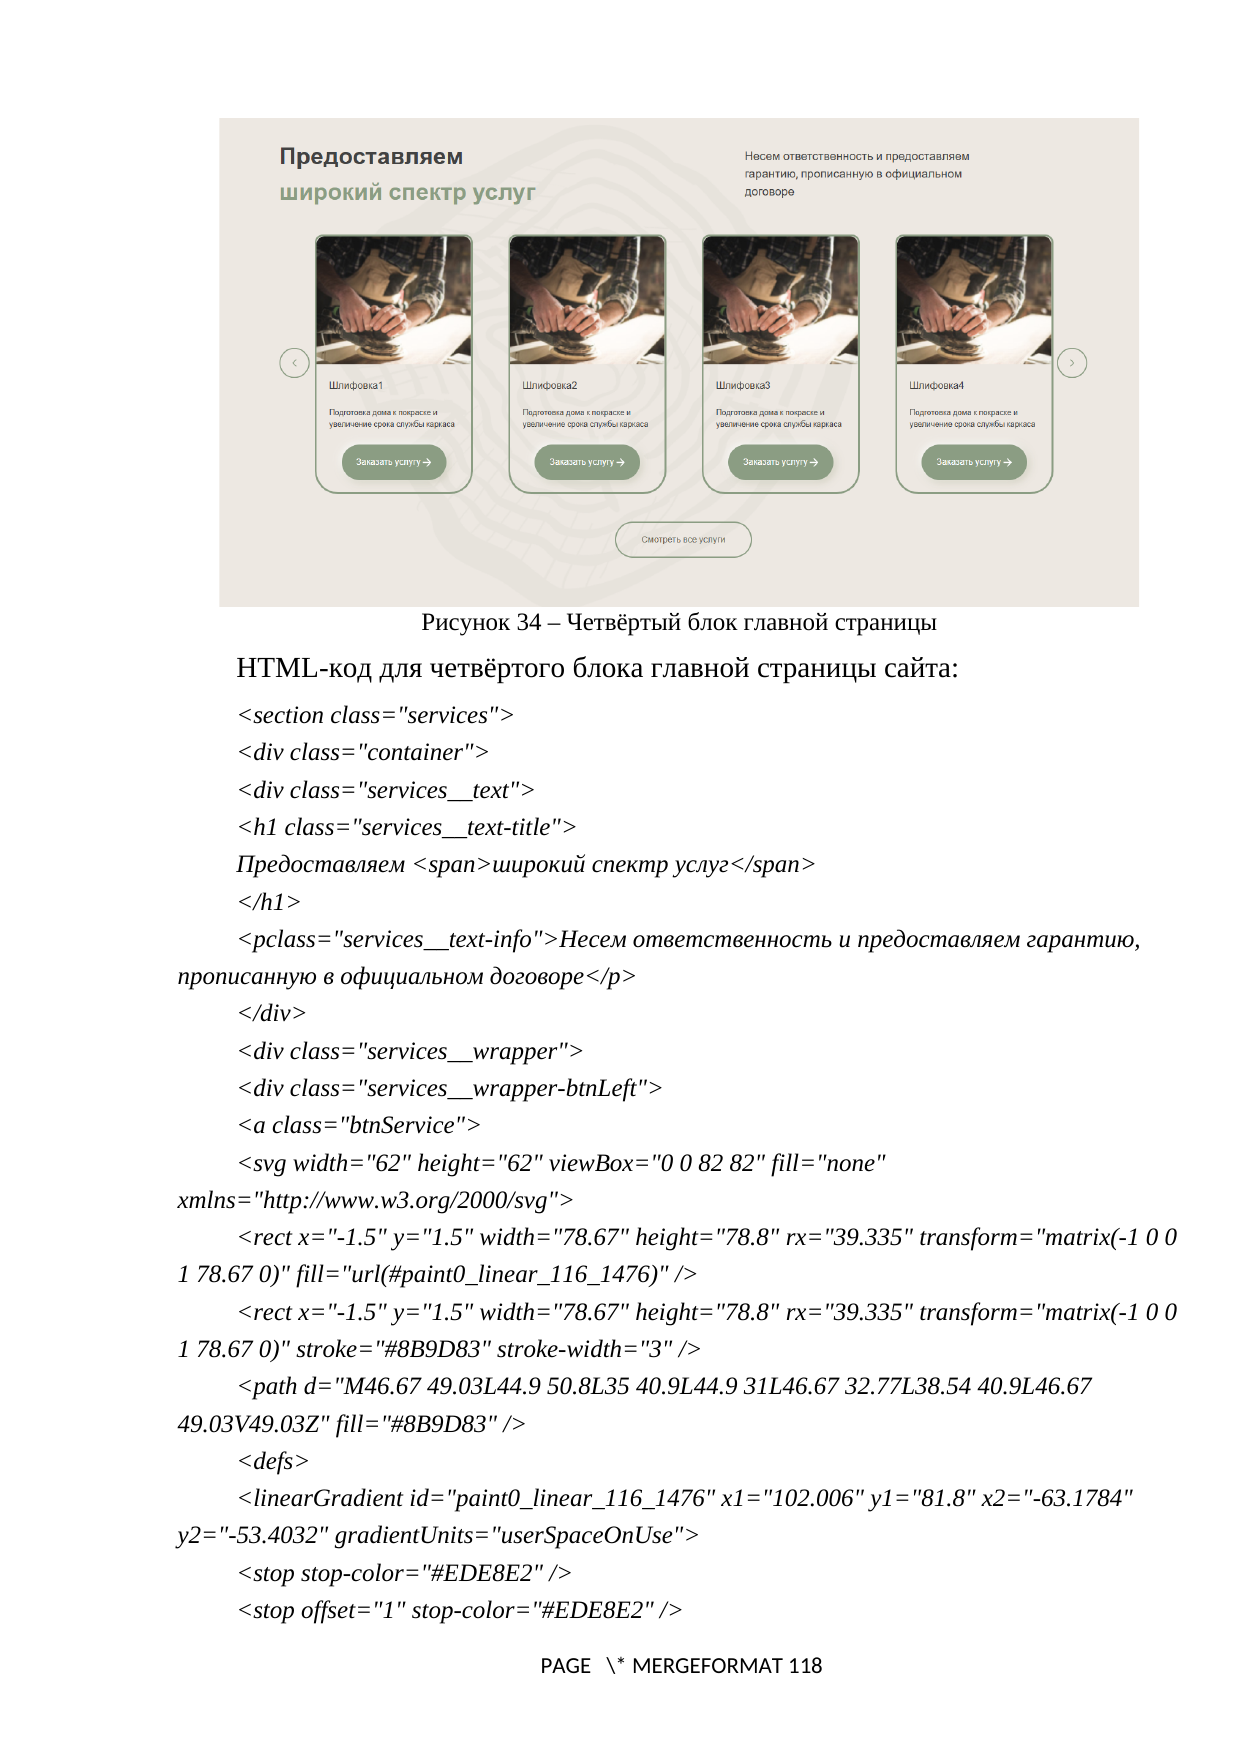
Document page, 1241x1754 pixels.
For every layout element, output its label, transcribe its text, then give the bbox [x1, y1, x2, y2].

text <h1 class="services__text-title"> [177, 812, 1181, 841]
text <linearGradient id="paint0_linear_116_1476" x1="102.006" y1="81.8" x2="-63.1784" y2="-53.4032" gradientUnits="userSpaceOnUse"> [177, 1483, 1181, 1549]
text HTML-код для четвёртого блока главной страницы сайта: [177, 650, 1181, 683]
picture [219, 118, 1140, 607]
text <defs> [177, 1446, 1181, 1475]
text Рисунок 35 – Четвёртый блок главной страницы [177, 607, 1181, 636]
text <div class="services__text"> [177, 775, 1181, 803]
text <div class="container"> [177, 737, 1181, 766]
text </div> [177, 998, 1181, 1027]
text <div class="services__wrapper-btnLeft"> [177, 1073, 1181, 1102]
text <stop offset="1" stop-color="#EDE8E2" /> [177, 1595, 1181, 1624]
text Предоставляем <span>широкий спектр услуг</span> [177, 849, 1181, 878]
text <stop stop-color="#EDE8E2" /> [177, 1558, 1181, 1587]
text </h1> [177, 887, 1181, 915]
text <svg width="62" height="62" viewBox="0 0 82 82" fill="none" xmlns="http://www.w3.org/2000/svg"> [177, 1148, 1181, 1214]
text <rect x="-1.5" y="1.5" width="78.67" height="78.8" rx="39.335" transform="matrix(-1 0 0 1 78.67 0)" fill="url(#paint0_linear_116_1476)" /> [177, 1222, 1181, 1288]
text <a class="btnService"> [177, 1110, 1181, 1139]
text <rect x="-1.5" y="1.5" width="78.67" height="78.8" rx="39.335" transform="matrix(-1 0 0 1 78.67 0)" stroke="#8B9D83" stroke-width="3" /> [177, 1297, 1181, 1363]
text <div class="services__wrapper"> [177, 1036, 1181, 1064]
text <section class="services"> [177, 700, 1181, 729]
text <path d="M46.67 49.03L44.9 50.8L35 40.9L44.9 31L46.67 32.77L38.54 40.9L46.67 49.03V49.03Z" fill="#8B9D83" /> [177, 1371, 1181, 1437]
text <pclass="services__text-info">Несем ответственность и предоставляем гарантию, прописанную в официальном договоре</p> [177, 924, 1181, 990]
